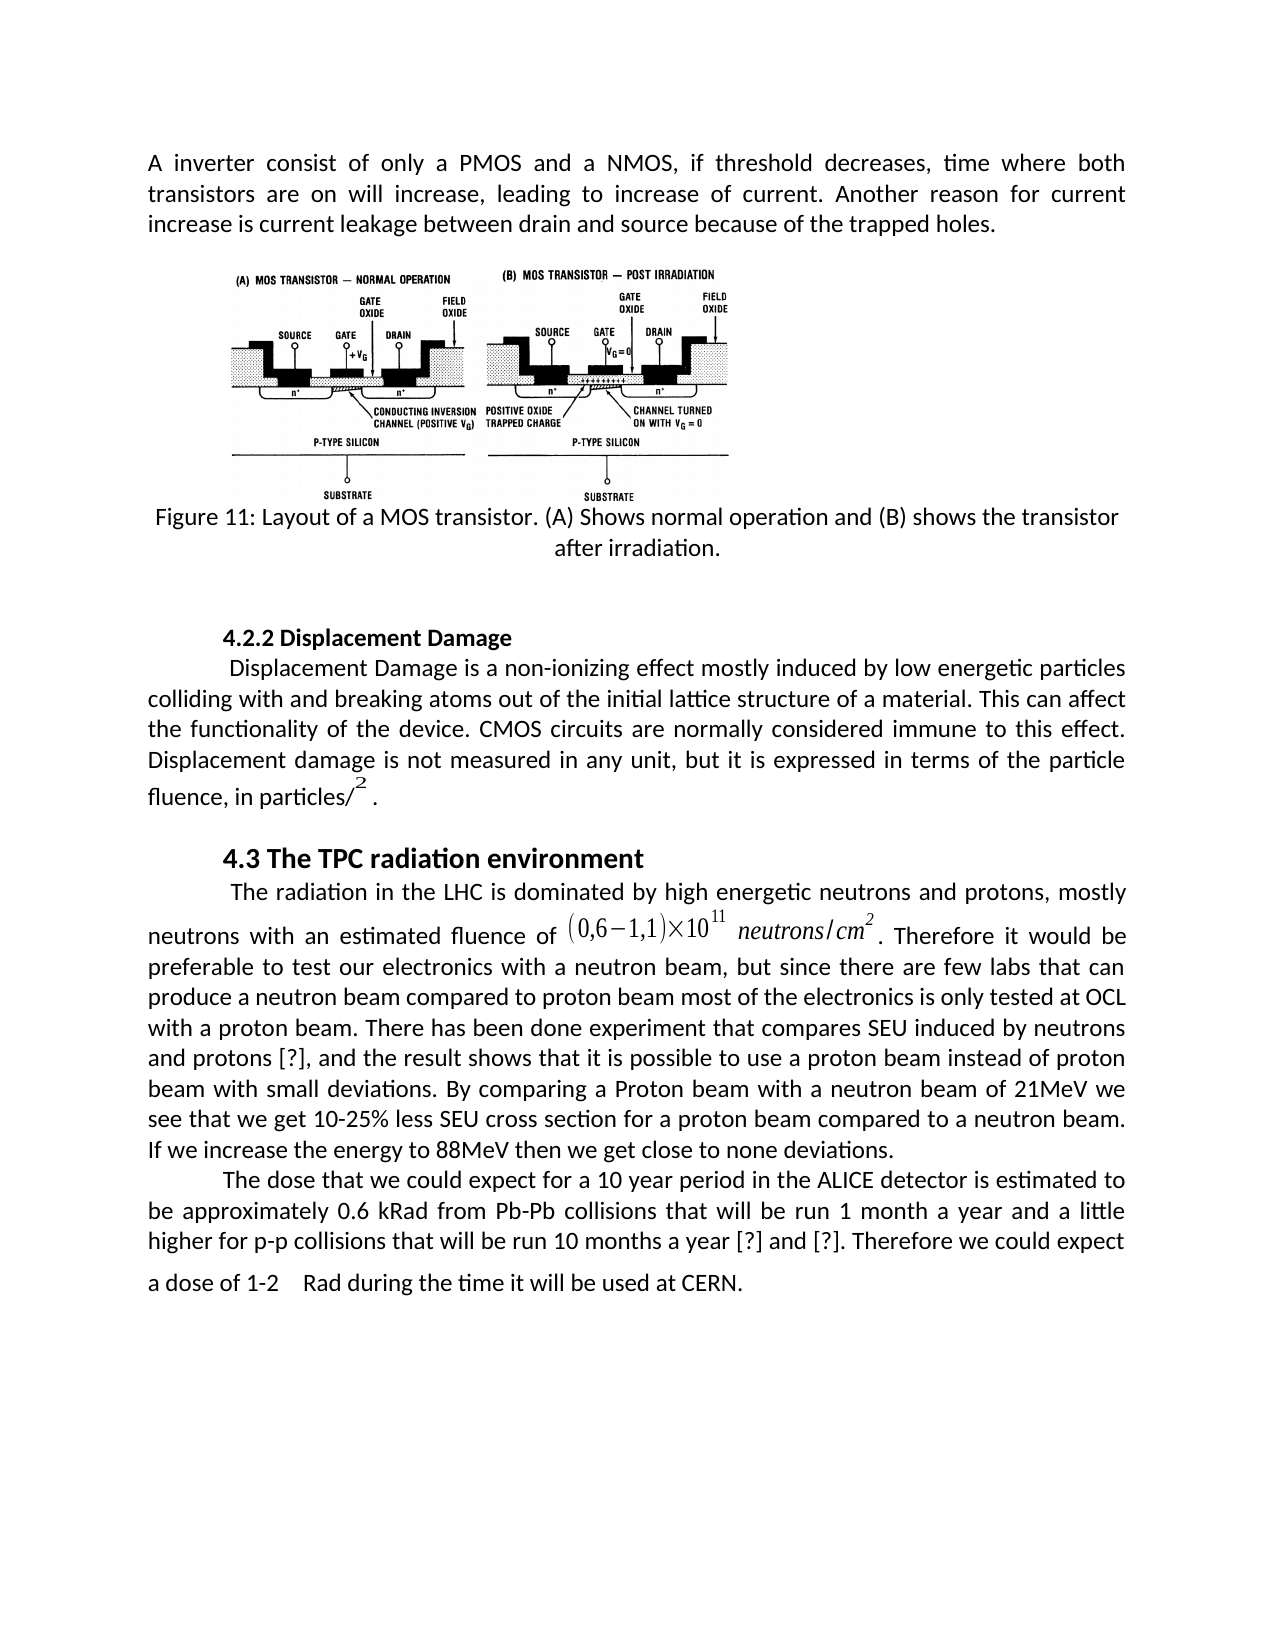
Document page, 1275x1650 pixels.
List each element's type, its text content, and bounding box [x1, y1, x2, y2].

text The radiation in the LHC is dominated by high energetic neutrons and protons, mostly neutrons with an estimated fluence of . Therefore it would be preferable to test our electronics with a neutron beam, but since there are few labs that can produce a neutron beam compared to proton beam most of the electronics is only tested at OCL with a proton beam. There has been done experiment that compares SEU induced by neutrons and protons [?], and the result shows that it is possible to use a proton beam instead of proton beam with small deviations. By comparing a Proton beam with a neutron beam of 21MeV we see that we get 10-25% less SEU cross section for a proton beam compared to a neutron beam. If we increase the energy to 88MeV then we get close to none deviations. [148, 876, 1127, 1164]
text The dose that we could expect for a 10 year period in the ALICE detector is estimated to be approximately 0.6 kRad from Pb-Pb collisions that will be run 1 month a year and a little higher for p-p collisions that will be run 10 months a year [?] and [?]. Therefore we could expect a dose of 1-2 Rad during the time it will be used at CERN. [148, 1164, 1127, 1297]
subtitle 4.2.2 Displacement Damage [148, 622, 1127, 652]
picture [228, 267, 737, 502]
text Displacement Damage is a non-ionizing effect mostly induced by low energetic particles colliding with and breaking atoms out of the initial lattice structure of a material. This can affect the functionality of the device. CMOS circuits are normally considered immune to this effect. Displacement damage is not measured in any unit, but it is expressed in terms of the particle fluence, in particles/. [148, 652, 1127, 812]
text Figure 11: Layout of a MOS transistor. (A) Shows normal operation and (B) shows the transistor after irradiation. [148, 501, 1127, 562]
subtitle 4.3 The TPC radiation environment [148, 841, 1127, 876]
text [148, 148, 1127, 239]
